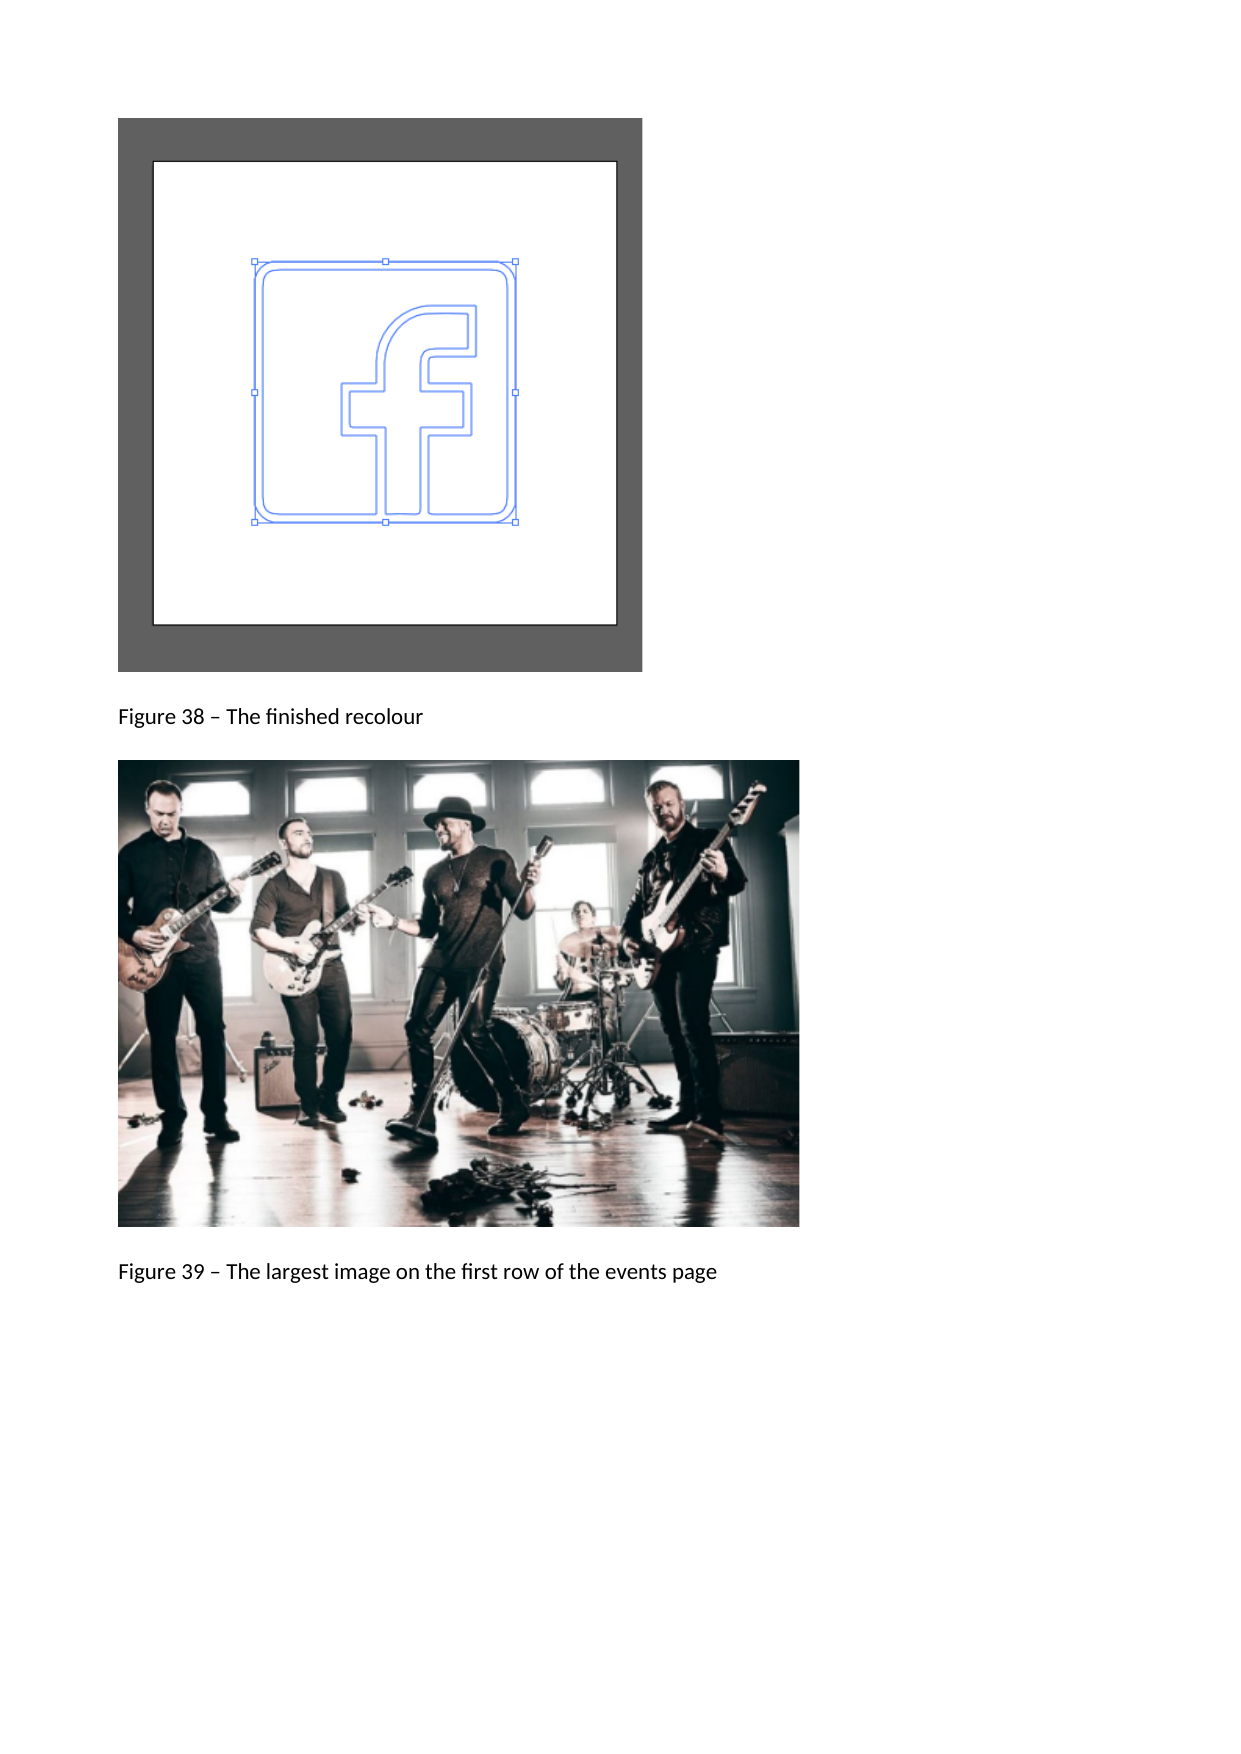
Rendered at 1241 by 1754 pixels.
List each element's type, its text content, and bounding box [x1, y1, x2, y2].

picture [118, 760, 800, 1227]
subtitle Figure 38 – The finished recolour [118, 702, 1122, 730]
subtitle Figure 39 – The largest image on the first row of the events page [118, 1257, 1122, 1285]
picture [118, 118, 643, 672]
